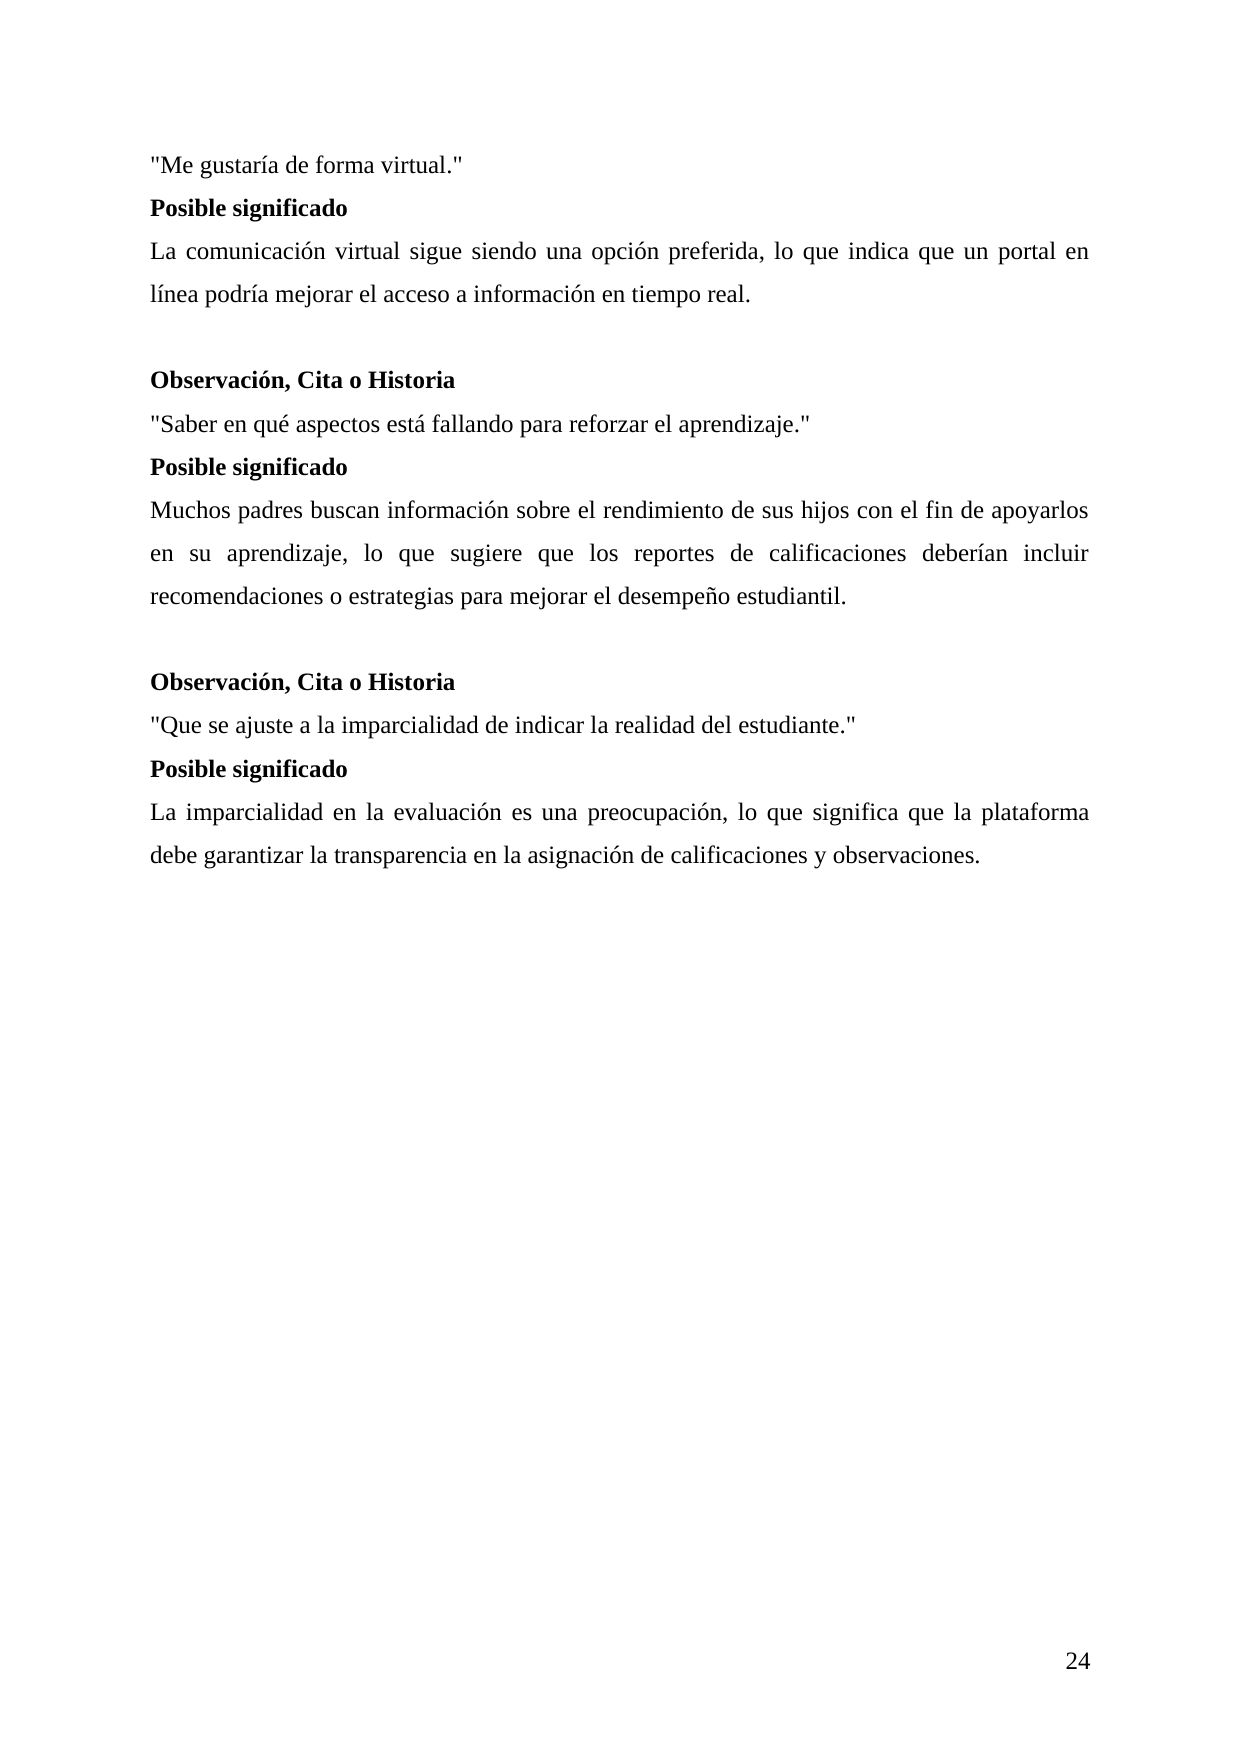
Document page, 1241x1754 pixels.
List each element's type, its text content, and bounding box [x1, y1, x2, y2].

text Posible significado [150, 452, 1090, 481]
text La imparcialidad en la evaluación es una preocupación, lo que significa que la plataforma debe garantizar la transparencia en la asignación de calificaciones y observaciones. [150, 797, 1090, 869]
text Posible significado [150, 193, 1090, 222]
text Observación, Cita o Historia [150, 667, 1090, 696]
text Muchos padres buscan información sobre el rendimiento de sus hijos con el fin de apoyarlos en su aprendizaje, lo que sugiere que los reportes de calificaciones deberían incluir recomendaciones o estrategias para mejorar el desempeño estudiantil. [150, 495, 1090, 610]
text La comunicación virtual sigue siendo una opción preferida, lo que indica que un portal en línea podría mejorar el acceso a información en tiempo real. [150, 236, 1090, 308]
text "Saber en qué aspectos está fallando para reforzar el aprendizaje." [150, 409, 1090, 437]
text "Que se ajuste a la imparcialidad de indicar la realidad del estudiante." [150, 711, 1090, 739]
text "Me gustaría de forma virtual." [150, 150, 1090, 179]
text Observación, Cita o Historia [150, 366, 1090, 394]
text Posible significado [150, 754, 1090, 782]
